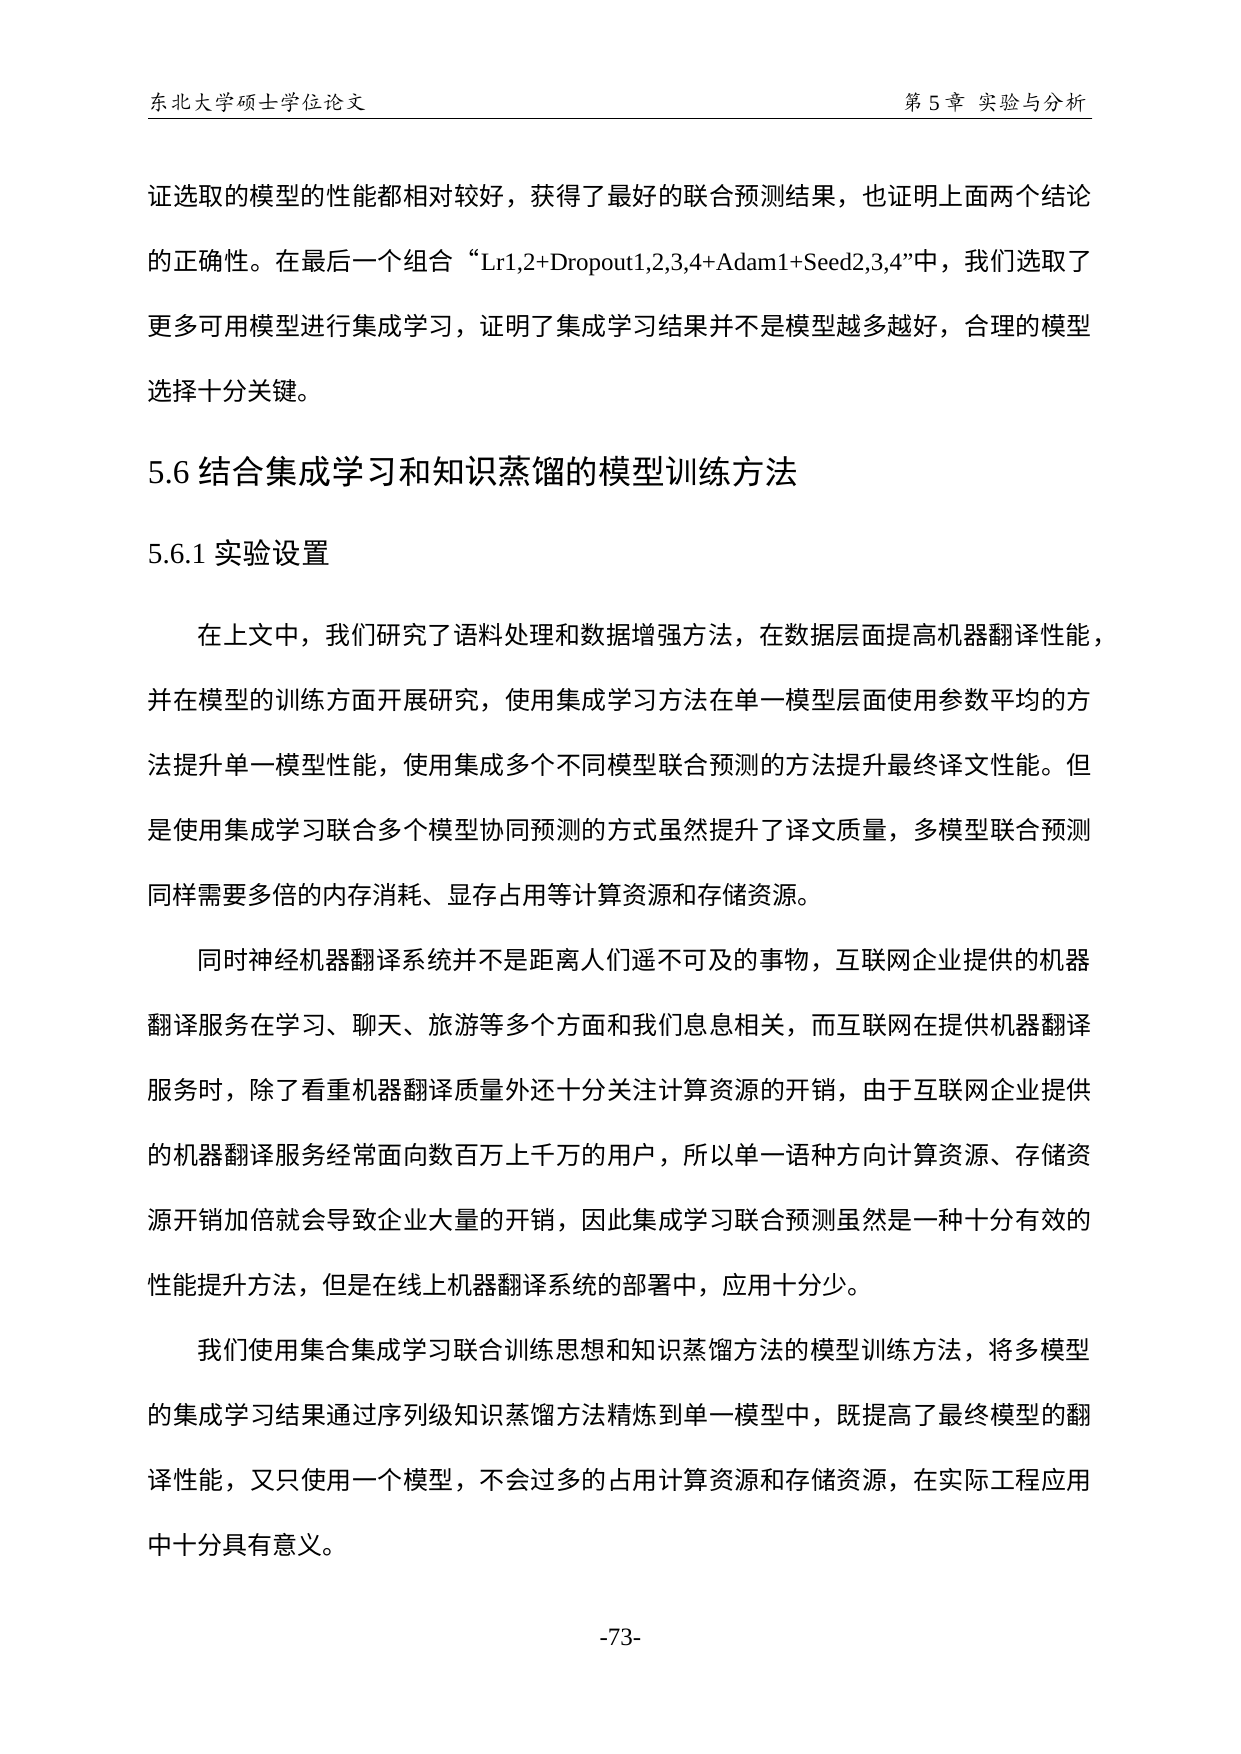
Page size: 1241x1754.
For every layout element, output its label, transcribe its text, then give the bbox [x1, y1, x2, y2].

text 我们使用集合集成学习联合训练思想和知识蒸馏方法的模型训练方法，将多模型的集成学习结果通过序列级知识蒸馏方法精炼到单一模型中，既提高了最终模型的翻译性能，又只使用一个模型，不会过多的占用计算资源和存储资源，在实际工程应用中十分具有意义。 [148, 1316, 1092, 1576]
text 5.6.1 实验设置 [148, 519, 1092, 584]
text 在上文中，我们研究了语料处理和数据增强方法，在数据层面提高机器翻译性能，并在模型的训练方面开展研究，使用集成学习方法在单一模型层面使用参数平均的方法提升单一模型性能，使用集成多个不同模型联合预测的方法提升最终译文性能。但是使用集成学习联合多个模型协同预测的方式虽然提升了译文质量，多模型联合预测同样需要多倍的内存消耗、显存占用等计算资源和存储资源。 [148, 601, 1092, 926]
text 同时神经机器翻译系统并不是距离人们遥不可及的事物，互联网企业提供的机器翻译服务在学习、聊天、旅游等多个方面和我们息息相关，而互联网在提供机器翻译服务时，除了看重机器翻译质量外还十分关注计算资源的开销，由于互联网企业提供的机器翻译服务经常面向数百万上千万的用户，所以单一语种方向计算资源、存储资源开销加倍就会导致企业大量的开销，因此集成学习联合预测虽然是一种十分有效的性能提升方法，但是在线上机器翻译系统的部署中，应用十分少。 [148, 926, 1092, 1316]
text 5.6 结合集成学习和知识蒸馏的模型训练方法 [148, 438, 1092, 503]
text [148, 162, 1092, 422]
